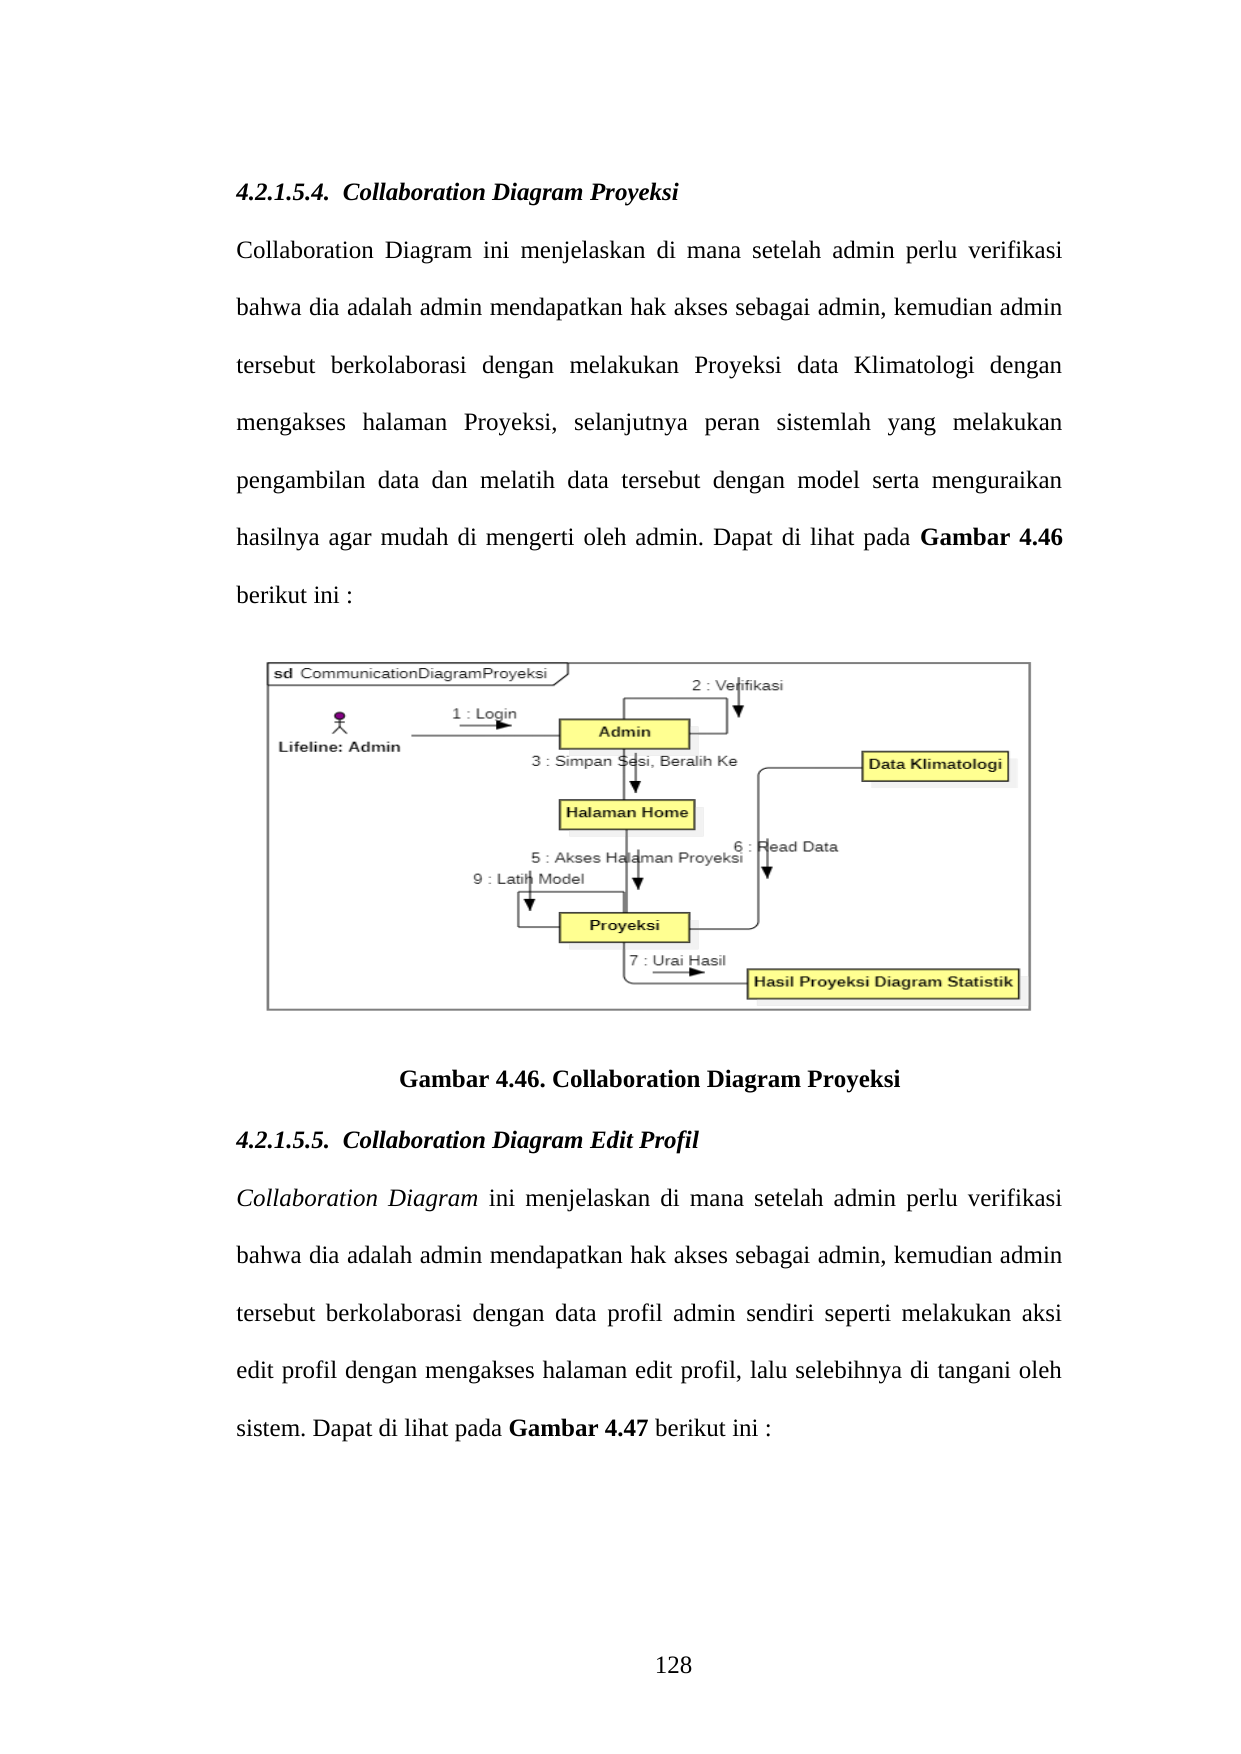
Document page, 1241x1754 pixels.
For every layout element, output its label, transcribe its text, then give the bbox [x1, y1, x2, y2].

subtitle Collaboration Diagram Edit Profil [236, 1126, 1063, 1154]
subtitle Collaboration Diagram Proyeksi [236, 177, 1063, 206]
picture [255, 653, 1044, 1019]
